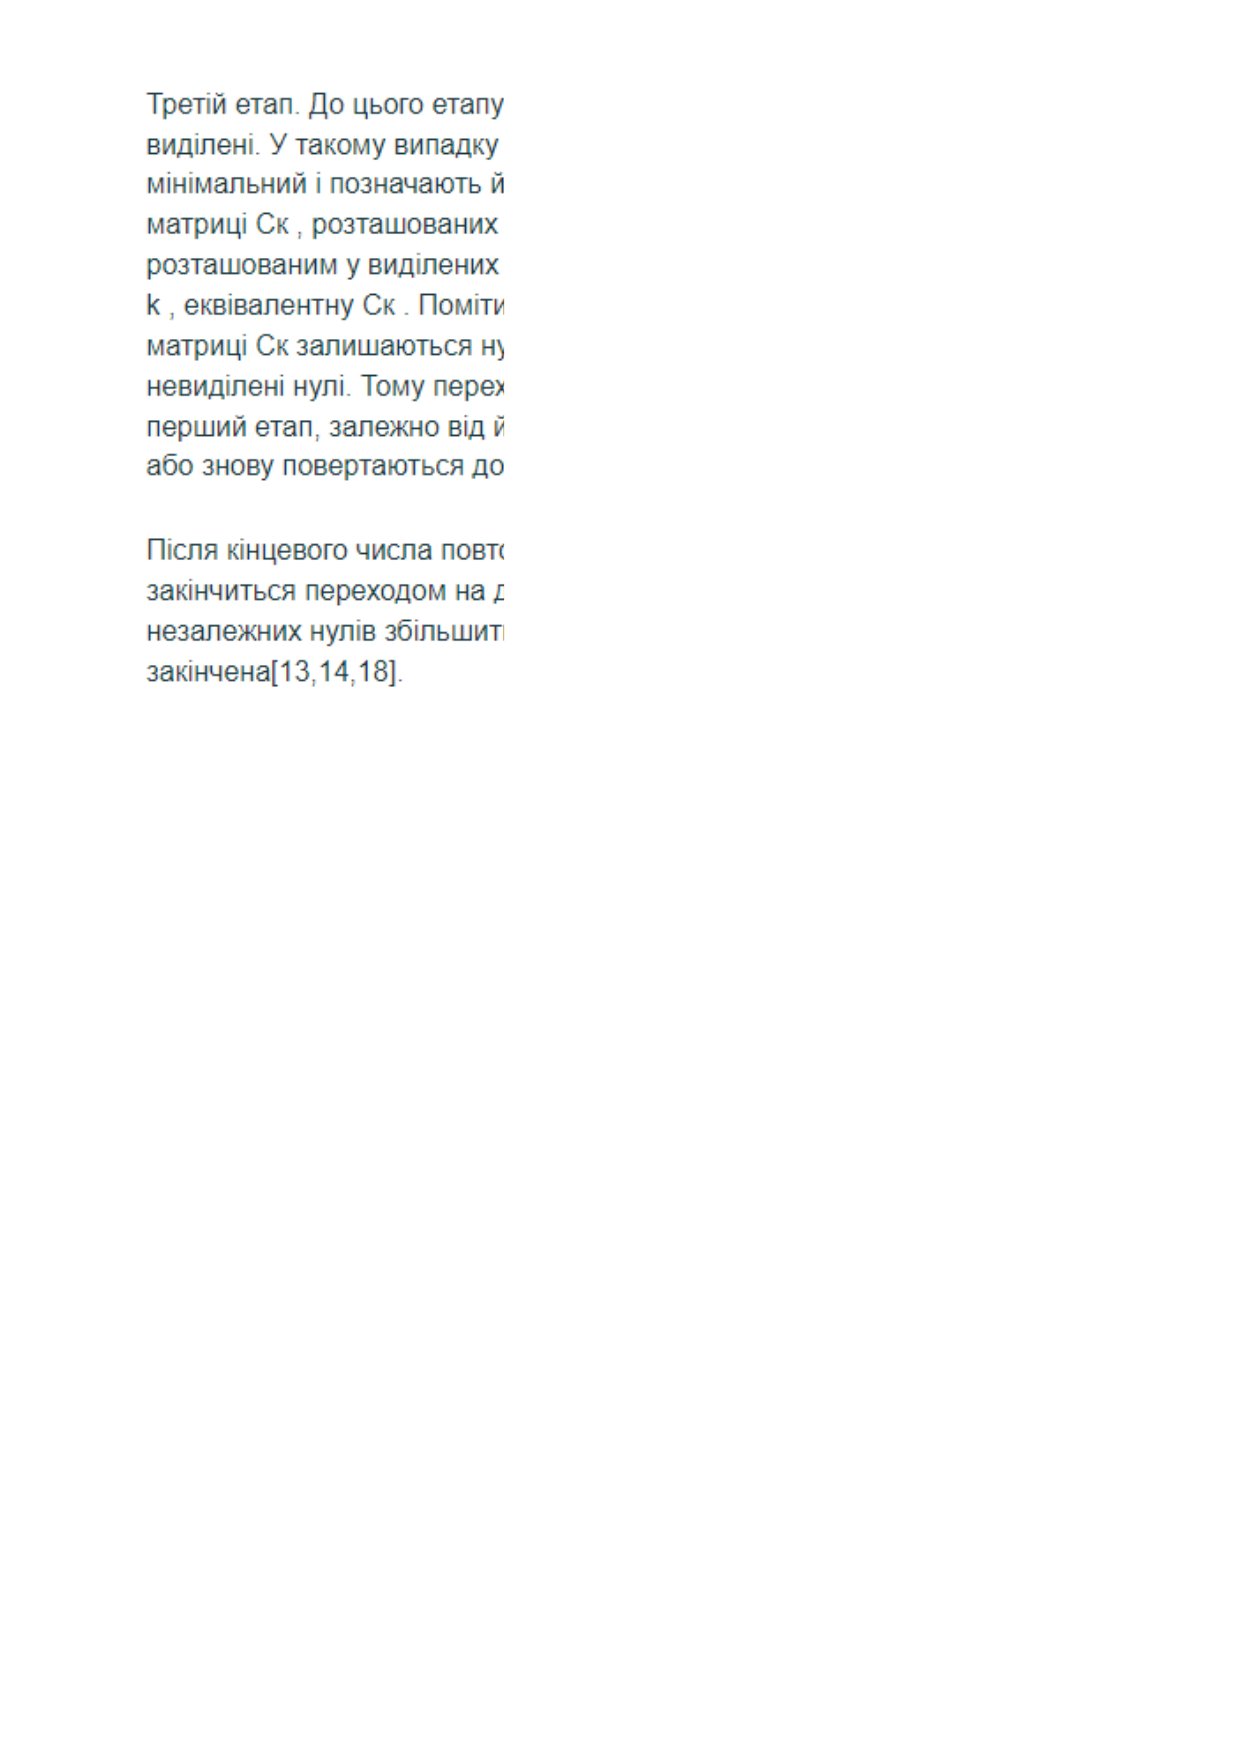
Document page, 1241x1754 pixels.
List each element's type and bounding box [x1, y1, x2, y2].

picture [135, 79, 505, 701]
